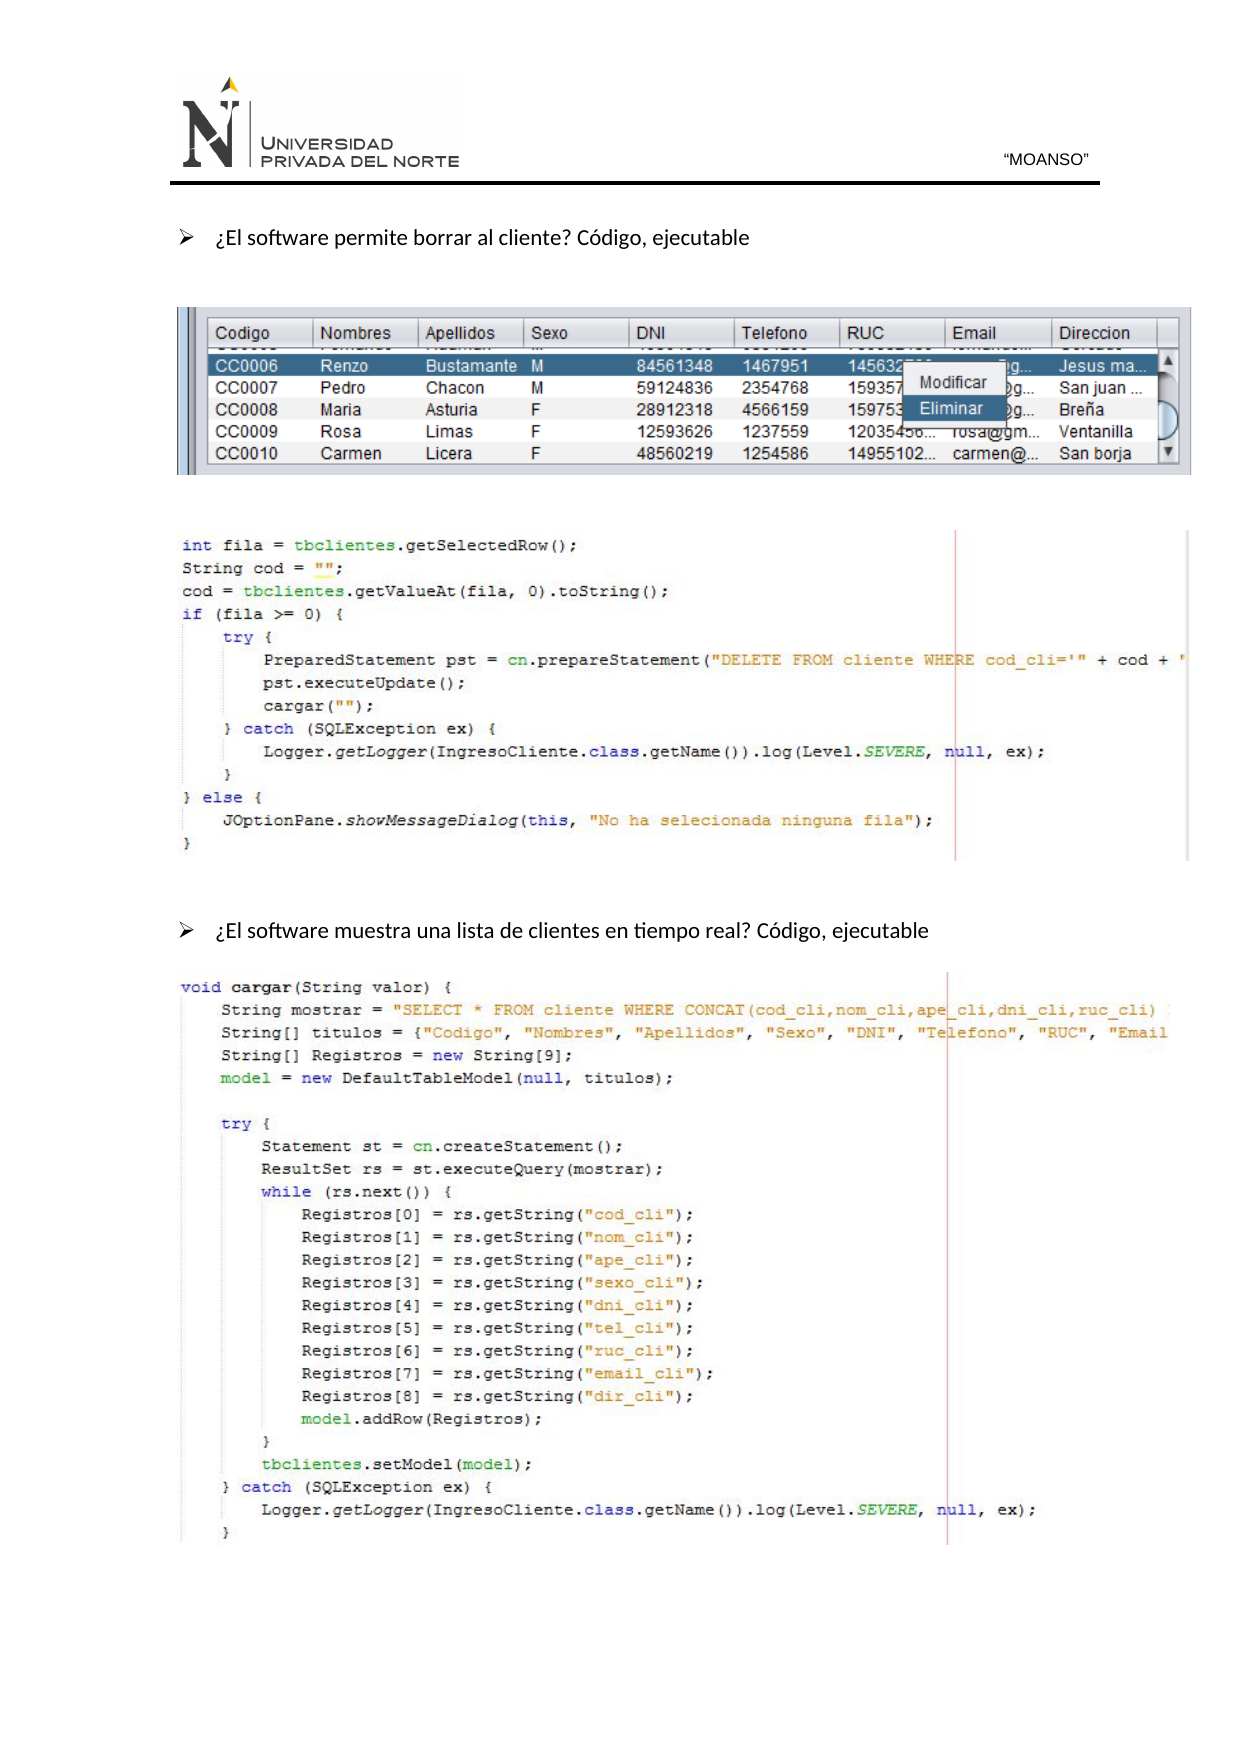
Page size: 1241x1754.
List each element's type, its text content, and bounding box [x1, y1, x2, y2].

picture [181, 73, 462, 169]
picture [177, 972, 1170, 1545]
list ¿El software muestra una lista de clientes en tiempo real? Código, ejecutable [177, 916, 1092, 944]
picture [177, 307, 1192, 475]
list ¿El software permite borrar al cliente? Código, ejecutable [177, 223, 1092, 251]
picture [177, 530, 1190, 861]
